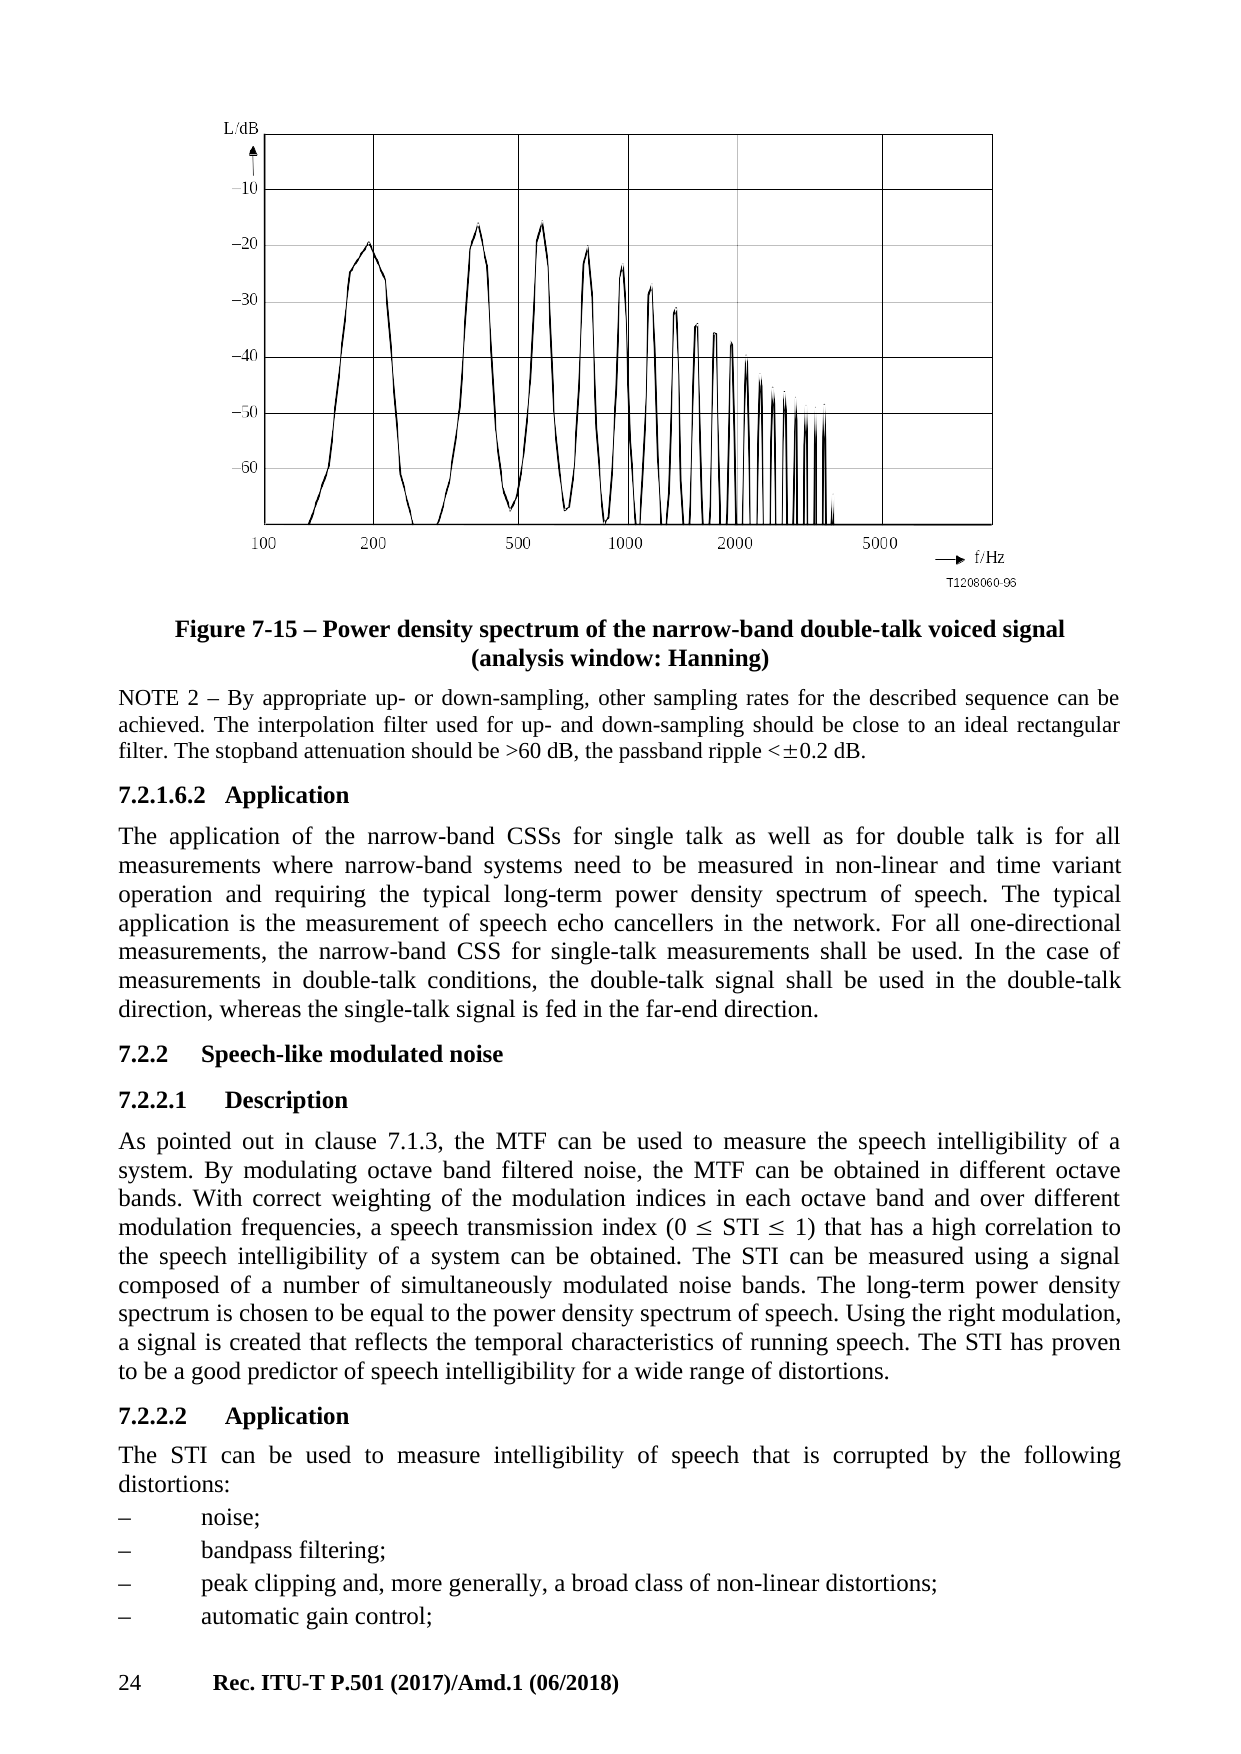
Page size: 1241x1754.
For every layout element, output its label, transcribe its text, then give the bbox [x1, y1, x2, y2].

subtitle 7.2.2.2 Application [118, 1401, 1122, 1430]
title Figure 7-15 – Power density spectrum of the narrow-band double-talk voiced signal (analysis window: Hanning) [118, 614, 1122, 672]
subtitle 7.2.2 Speech-like modulated noise [118, 1039, 1122, 1068]
text The application of the narrow-band CSSs for single talk as well as for double talk is for all measurements where narrow-band systems need to be measured in non-linear and time variant operation and requiring the typical long-term power density spectrum of speech. The typical application is the measurement of speech echo cancellers in the network. For all one-directional measurements, the narrow-band CSS for single-talk measurements shall be used. In the case of measurements in double-talk conditions, the double-talk signal shall be used in the double-talk direction, whereas the single-talk signal is fed in the far-end direction. [118, 821, 1122, 1023]
text – automatic gain control; [118, 1601, 1122, 1630]
text As pointed out in clause 7.1.3, the MTF can be used to measure the speech intelligibility of a system. By modulating octave band filtered noise, the MTF can be obtained in different octave bands. With correct weighting of the modulation indices in each octave band and over different modulation frequencies, a speech transmission index (0 STI 1) that has a high correlation to the speech intelligibility of a system can be obtained. The STI can be measured using a signal composed of a number of simultaneously modulated noise bands. The long-term power density spectrum is chosen to be equal to the power density spectrum of speech. Using the right modulation, a signal is created that reflects the temporal characteristics of running speech. The STI has proven to be a good predictor of speech intelligibility for a wide range of distortions. [118, 1126, 1122, 1385]
text – peak clipping and, more generally, a broad class of non-linear distortions; [118, 1568, 1122, 1597]
text – bandpass filtering; [118, 1535, 1122, 1564]
text – noise; [118, 1502, 1122, 1531]
text NOTE 2 – By appropriate up- or down-sampling, other sampling rates for the described sequence can be achieved. The interpolation filter used for up- and down-sampling should be close to an ideal rectangular filter. The stopband attenuation should be >60 dB, the passband ripple <0.2 dB. [118, 684, 1122, 763]
text The STI can be used to measure intelligibility of speech that is corrupted by the following distortions: [118, 1441, 1122, 1498]
subtitle 7.2.1.6.2 Application [118, 780, 1122, 809]
subtitle 7.2.2.1 Description [118, 1085, 1122, 1113]
